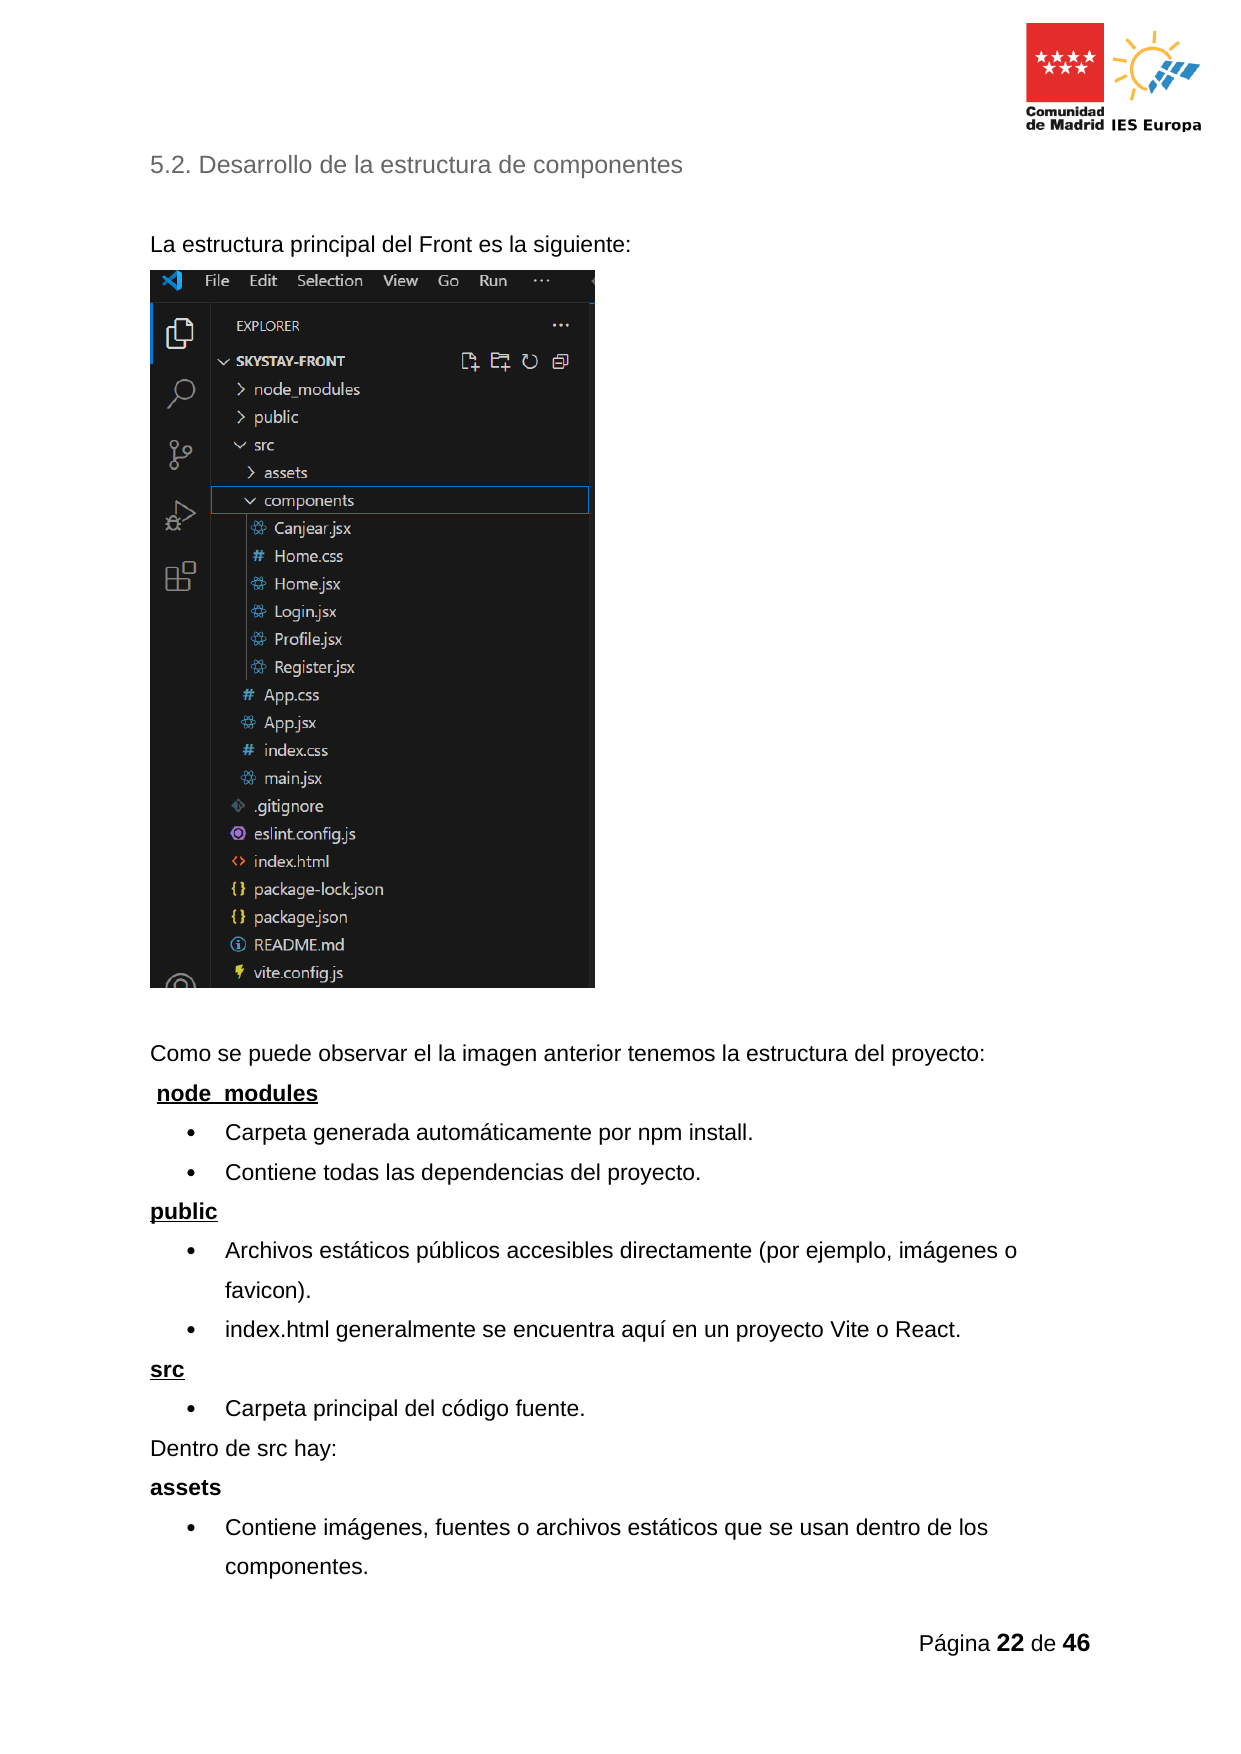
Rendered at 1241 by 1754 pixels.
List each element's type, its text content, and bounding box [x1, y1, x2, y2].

text public [150, 1198, 1090, 1224]
list Contiene imágenes, fuentes o archivos estáticos que se usan dentro de los componentes. [187, 1514, 1090, 1580]
text Dentro de src hay: [150, 1435, 1090, 1461]
text Como se puede observar el la imagen anterior tenemos la estructura del proyecto: [150, 1040, 1090, 1066]
list Carpeta generada automáticamente por npm install. [187, 1119, 1090, 1145]
subtitle 5.2. Desarrollo de la estructura de componentes [150, 150, 1090, 179]
picture [150, 270, 595, 988]
list Archivos estáticos públicos accesibles directamente (por ejemplo, imágenes o favicon). [187, 1237, 1090, 1303]
picture [1026, 23, 1215, 132]
text src [150, 1356, 1090, 1382]
text La estructura principal del Front es la siguiente: [150, 231, 1090, 257]
text node_modules [150, 1079, 1090, 1106]
list Contiene todas las dependencias del proyecto. [187, 1158, 1090, 1185]
text assets [150, 1474, 1090, 1501]
list index.html generalmente se encuentra aquí en un proyecto Vite o React. [187, 1316, 1090, 1343]
list Carpeta principal del código fuente. [187, 1395, 1090, 1422]
